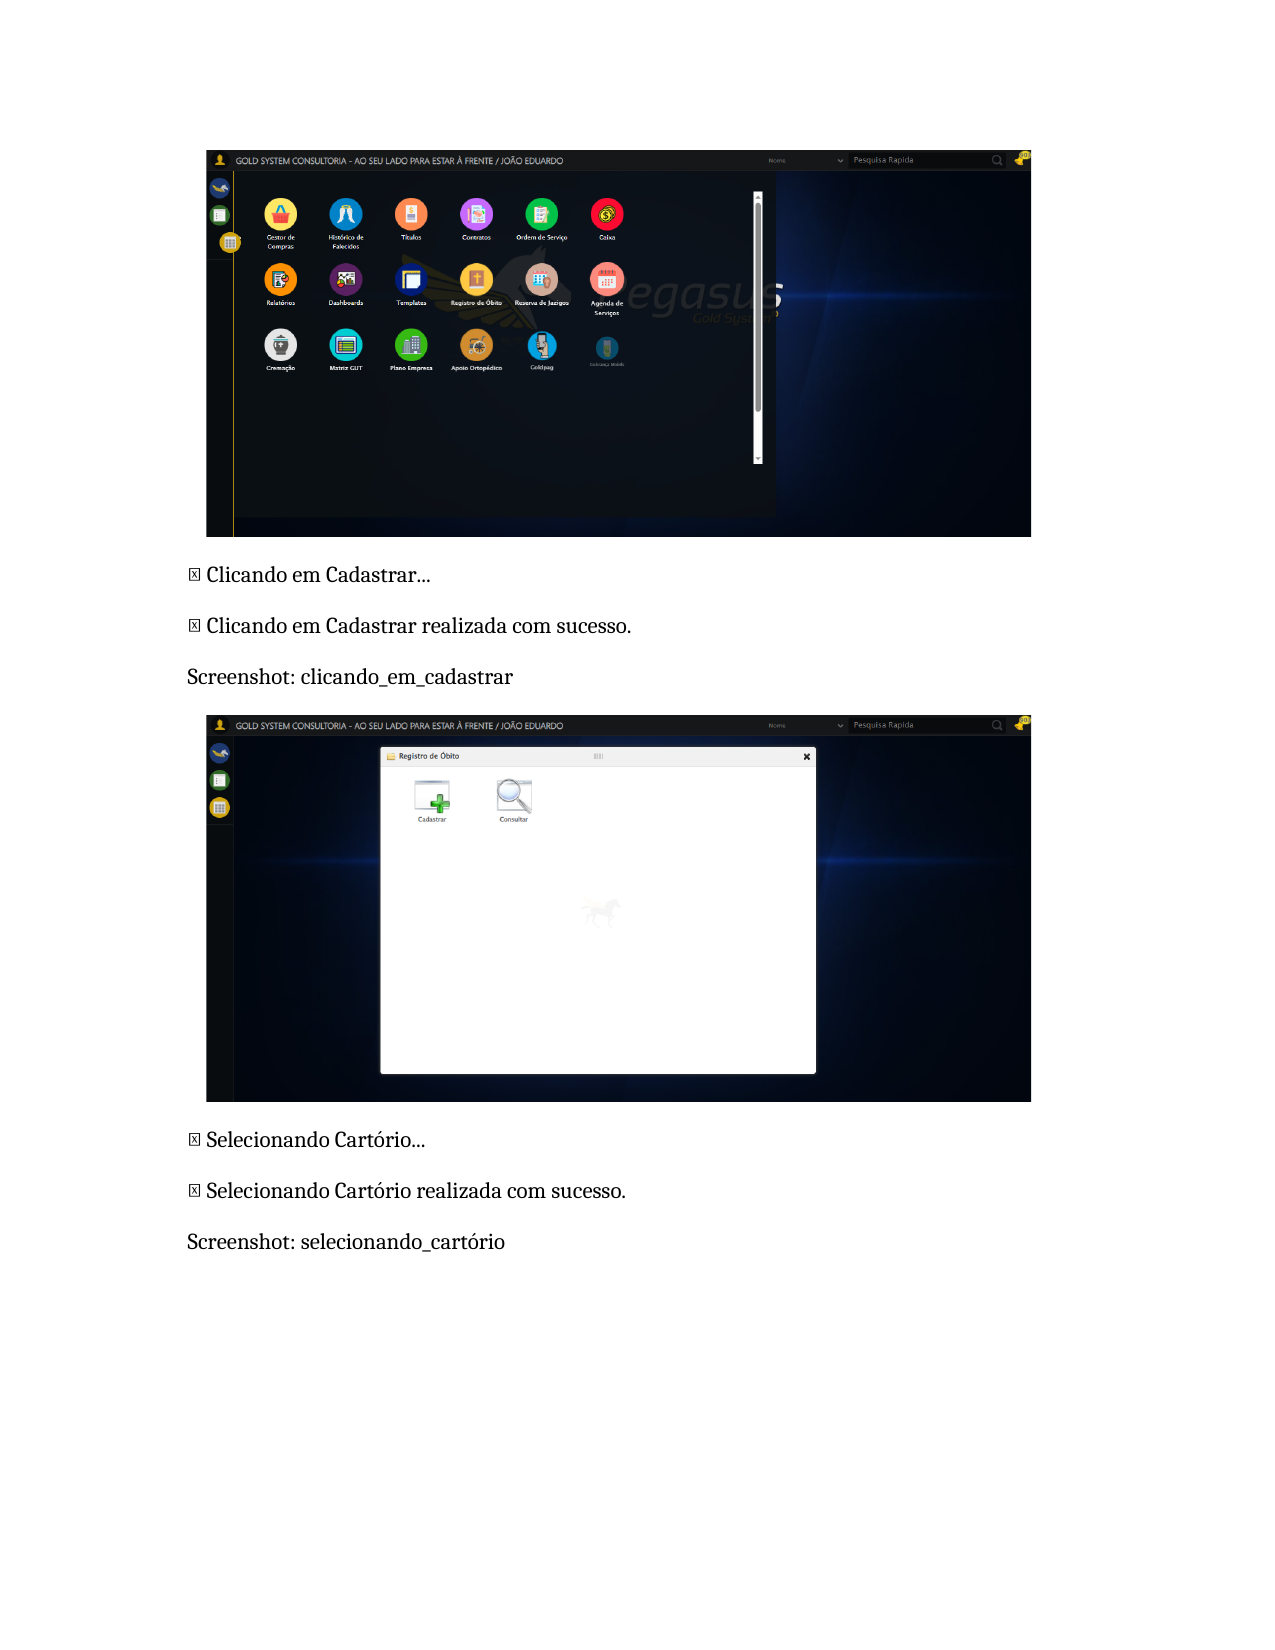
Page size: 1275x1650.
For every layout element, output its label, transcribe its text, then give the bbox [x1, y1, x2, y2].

text Screenshot: selecionando_cartório [187, 1229, 1087, 1255]
text 🔄 Selecionando Cartório... [187, 1127, 1087, 1153]
picture [206, 150, 1032, 537]
text ✅ Selecionando Cartório realizada com sucesso. [187, 1178, 1087, 1204]
picture [206, 715, 1032, 1102]
text 🔄 Clicando em Cadastrar... [187, 562, 1087, 588]
text Screenshot: clicando_em_cadastrar [187, 664, 1087, 690]
text ✅ Clicando em Cadastrar realizada com sucesso. [187, 613, 1087, 639]
